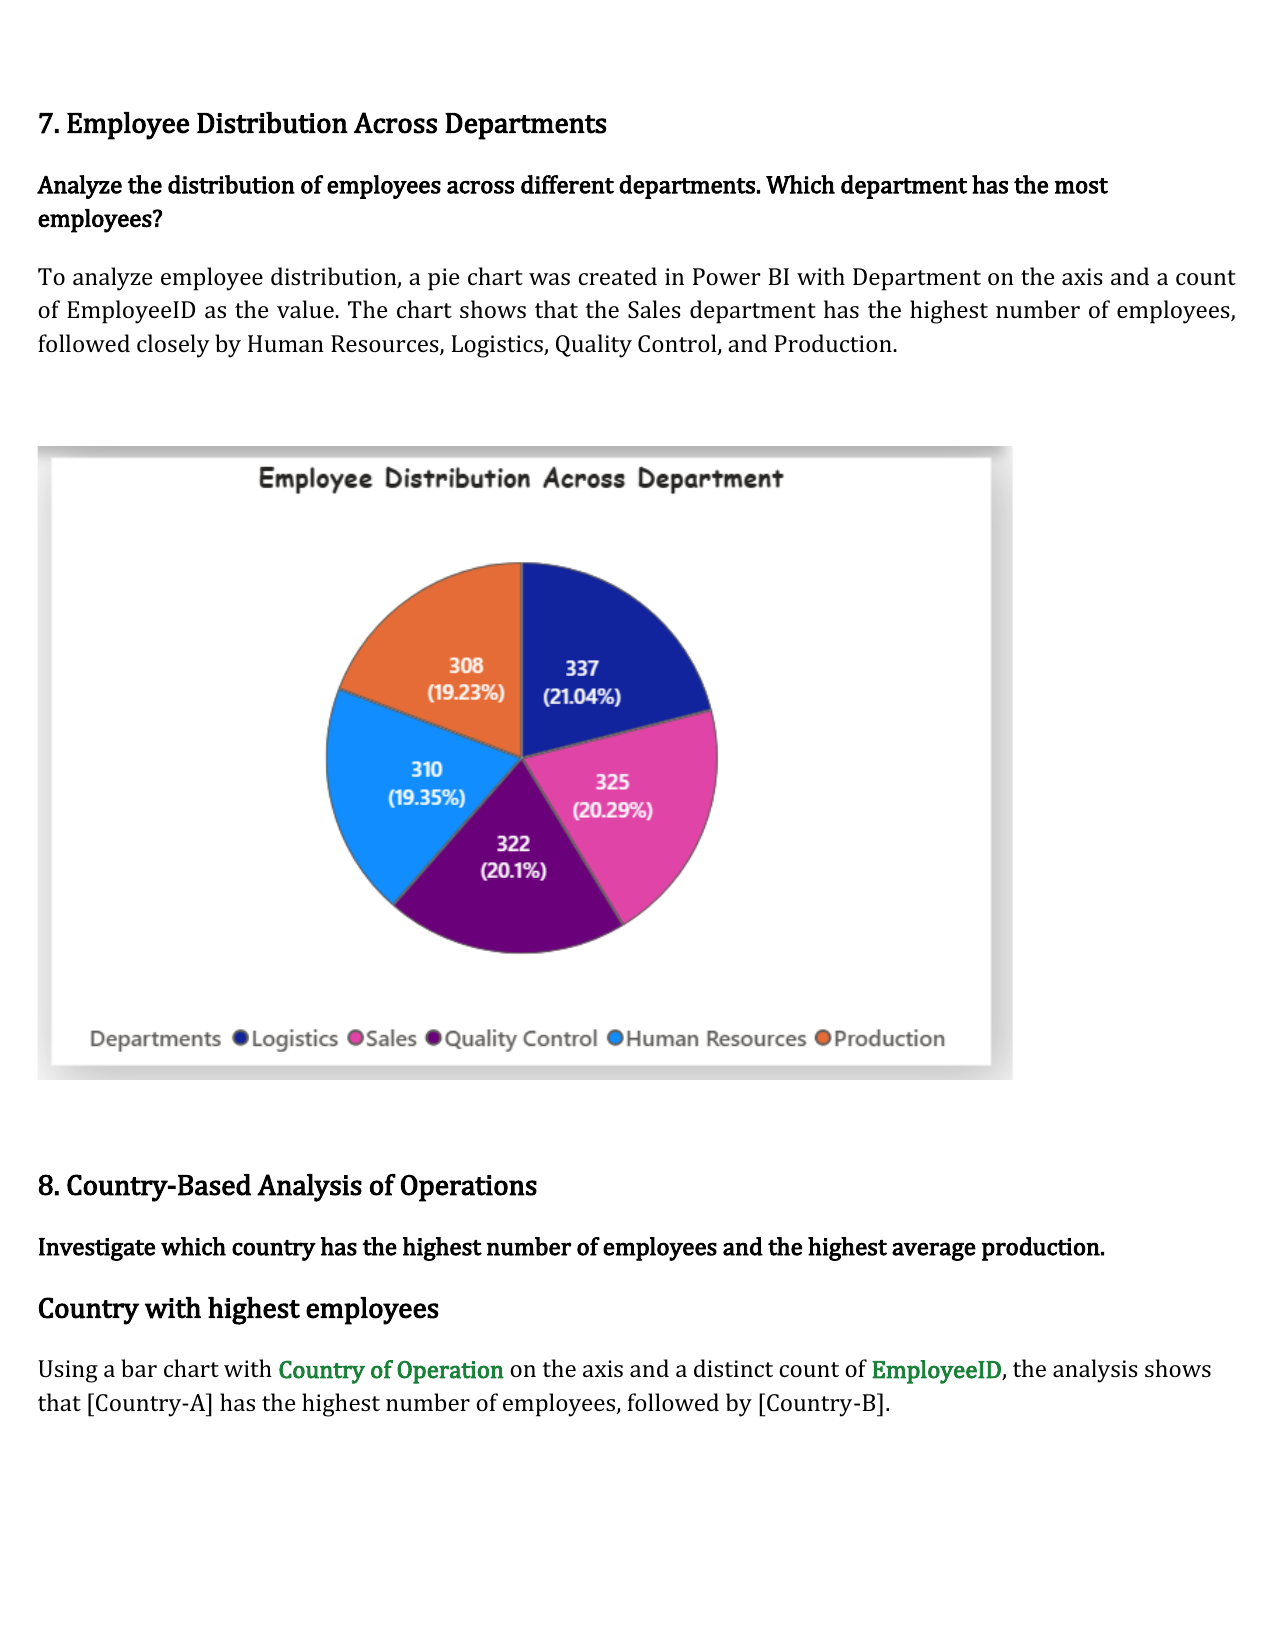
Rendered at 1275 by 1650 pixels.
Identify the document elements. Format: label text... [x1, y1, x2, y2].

text Using a bar chart with Country of Operation on the axis and a distinct count of EmployeeID, the analysis shows that [Country‑A] has the highest number of employees, followed by [Country‑B]. [37, 1354, 1237, 1417]
text Investigate which country has the highest number of employees and the highest average production. [37, 1231, 1237, 1261]
text Country with highest employees [37, 1290, 1237, 1324]
subtitle 7. Employee Distribution Across Departments [37, 105, 1237, 139]
picture [37, 446, 1013, 1080]
subtitle 8. Country-Based Analysis of Operations [37, 1167, 1237, 1201]
text Analyze the distribution of employees across different departments. Which department has the most employees? [37, 169, 1237, 232]
text To analyze employee distribution, a pie chart was created in Power BI with Department on the axis and a count of EmployeeID as the value. The chart shows that the Sales department has the highest number of employees, followed closely by Human Resources, Logistics, Quality Control, and Production. [37, 262, 1237, 358]
